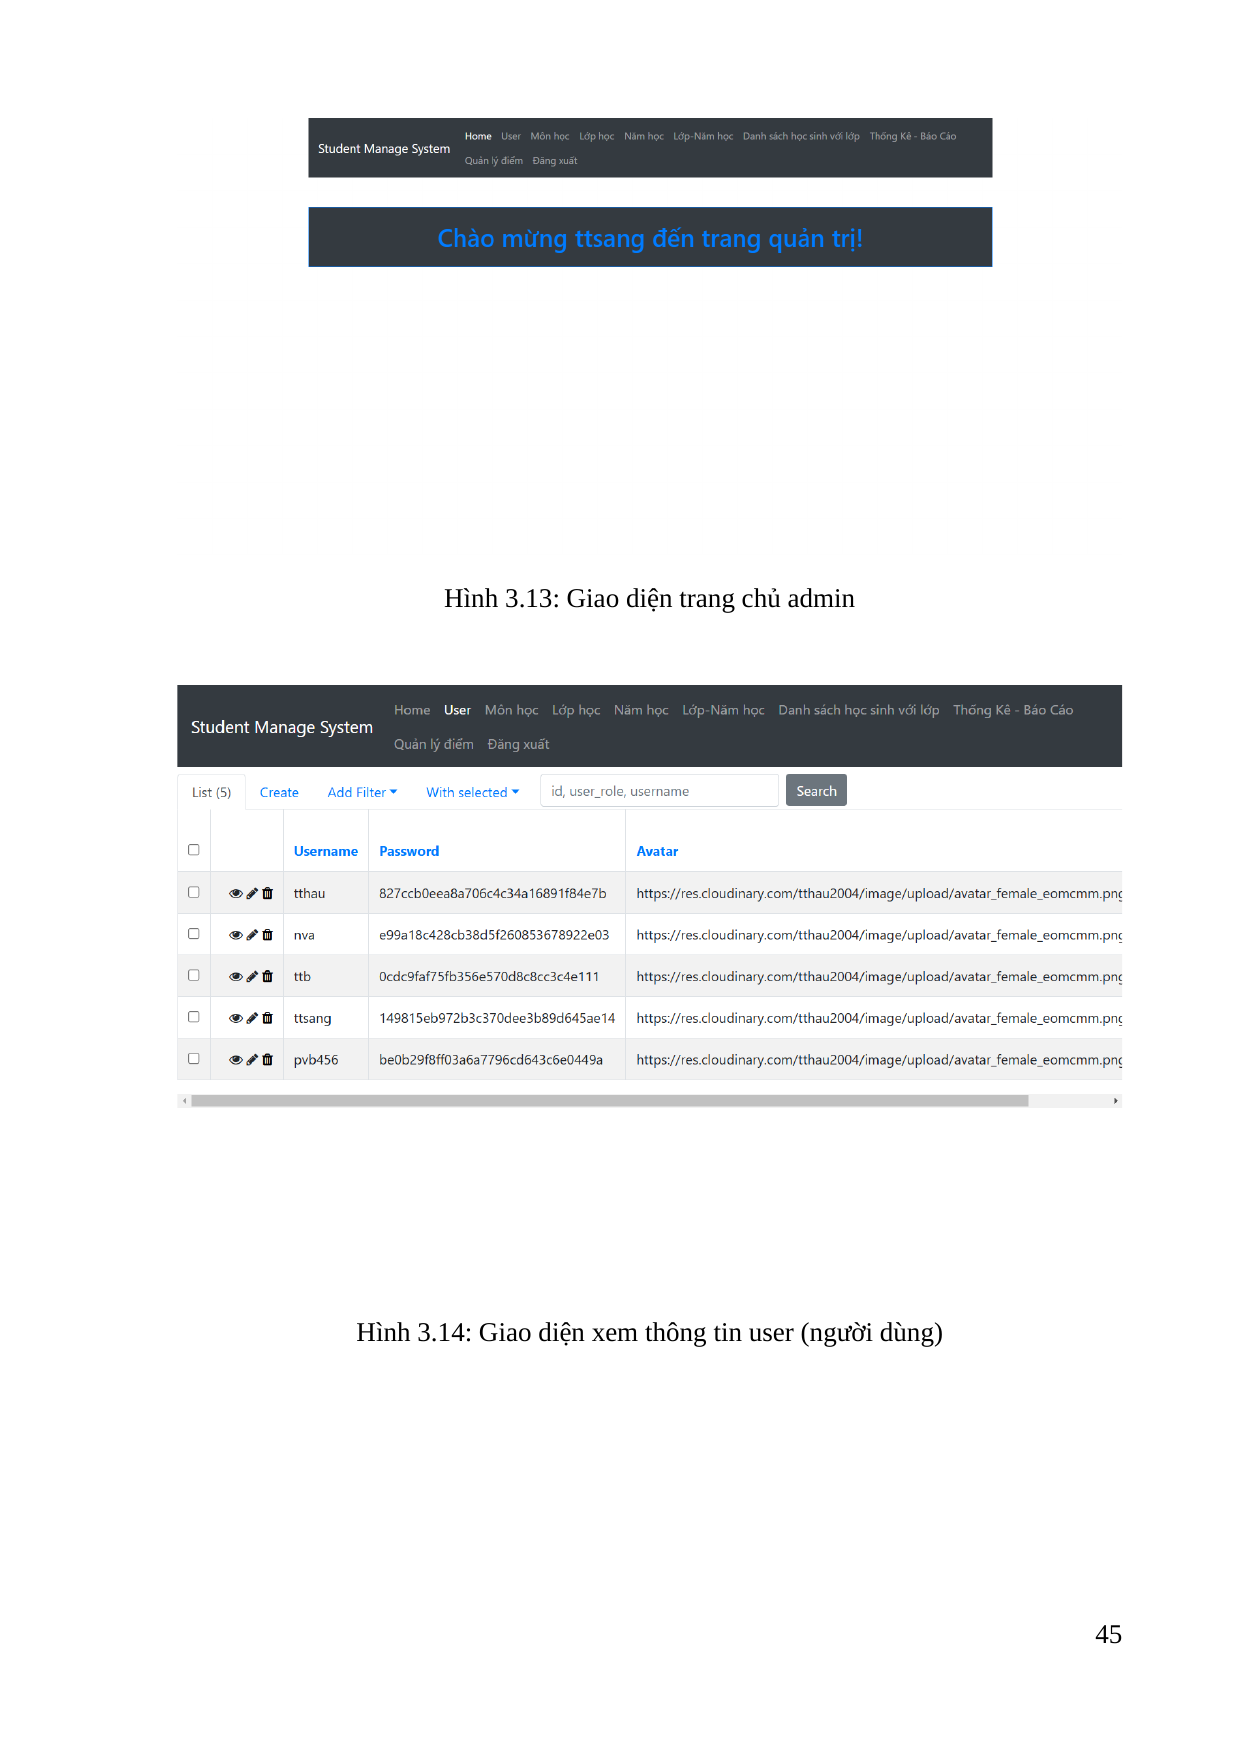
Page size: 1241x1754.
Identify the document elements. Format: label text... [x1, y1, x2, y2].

picture [177, 118, 1123, 555]
picture [177, 685, 1123, 1289]
